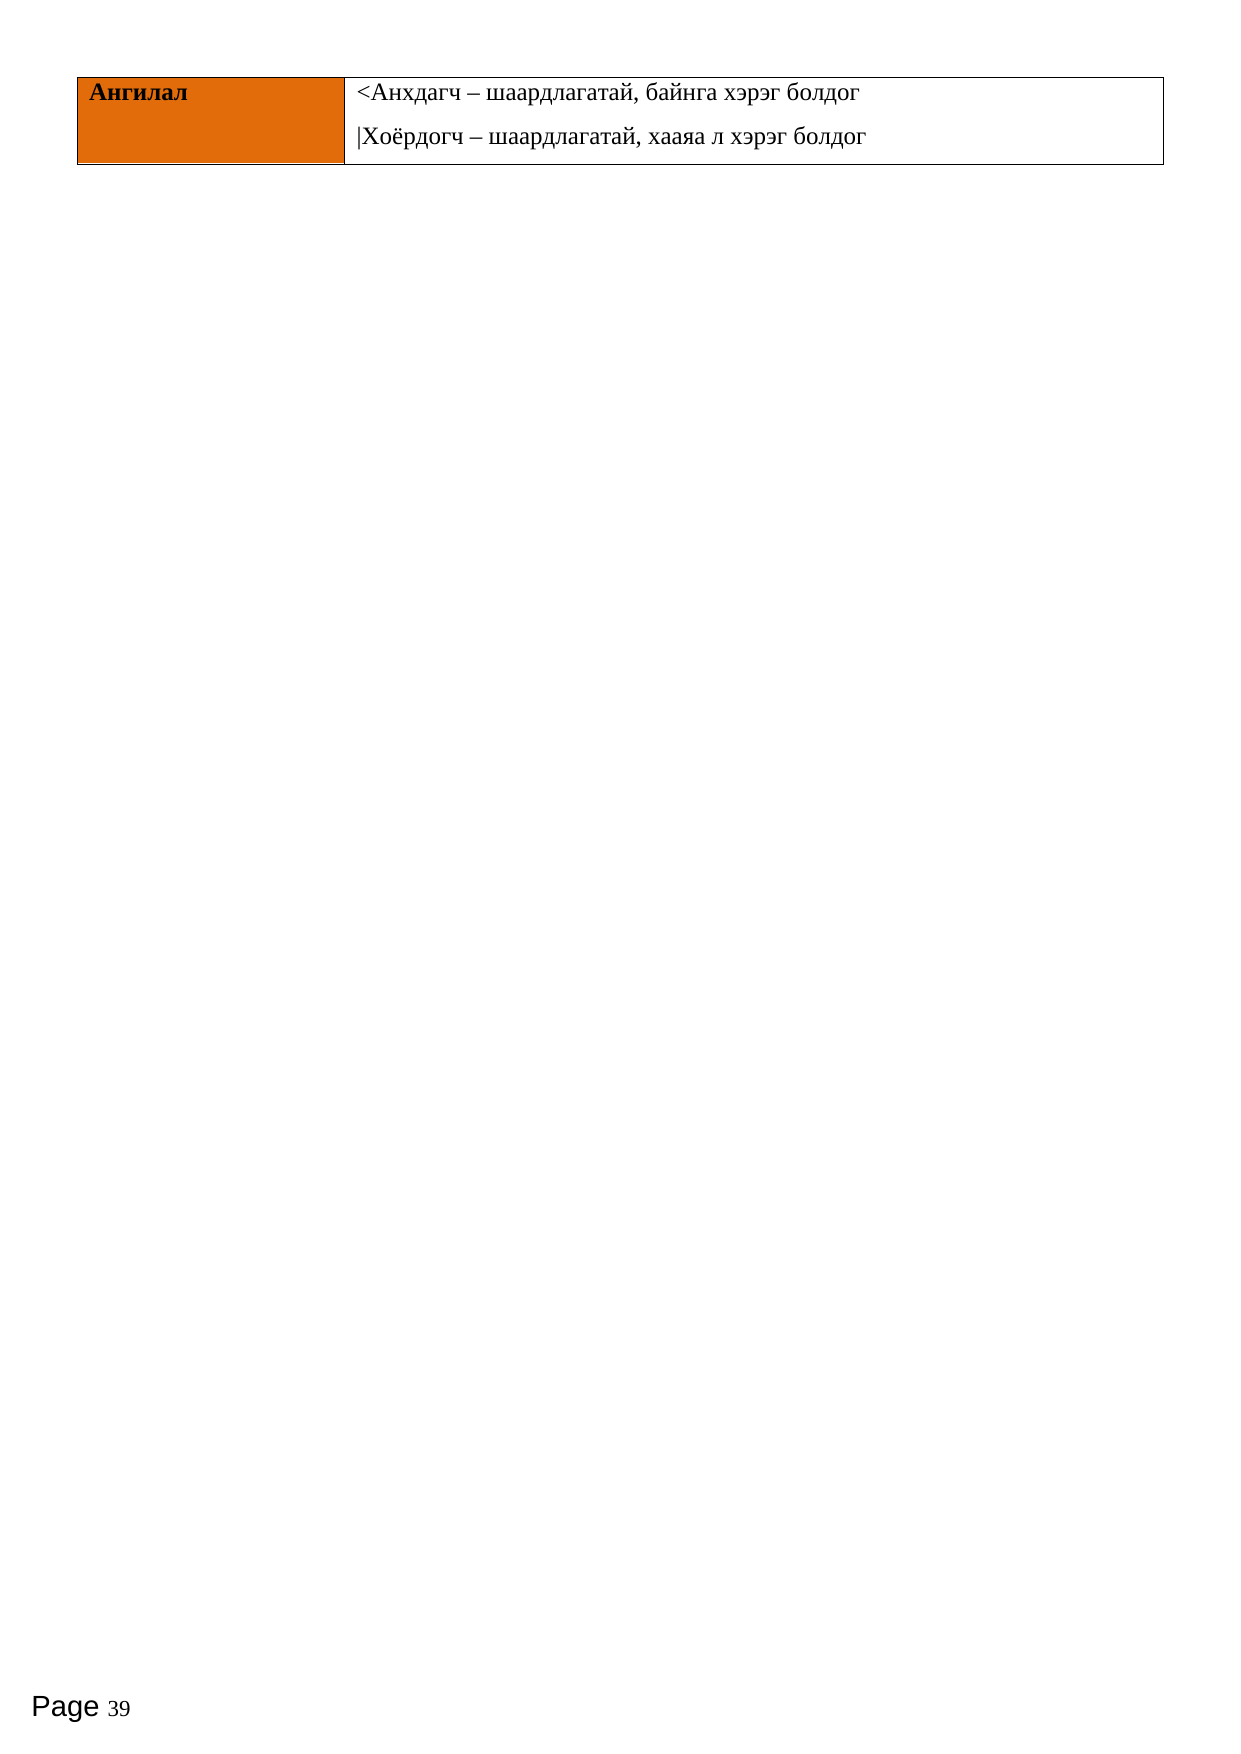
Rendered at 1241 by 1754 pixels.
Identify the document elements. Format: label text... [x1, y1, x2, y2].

table_cell <Анхдагч – шаардлагатай, байнга хэрэг болдог |Хоёрдогч – шаардлагатай, хааяа л хэрэг болдог [345, 78, 1163, 163]
table_cell Ангилал [78, 78, 344, 163]
